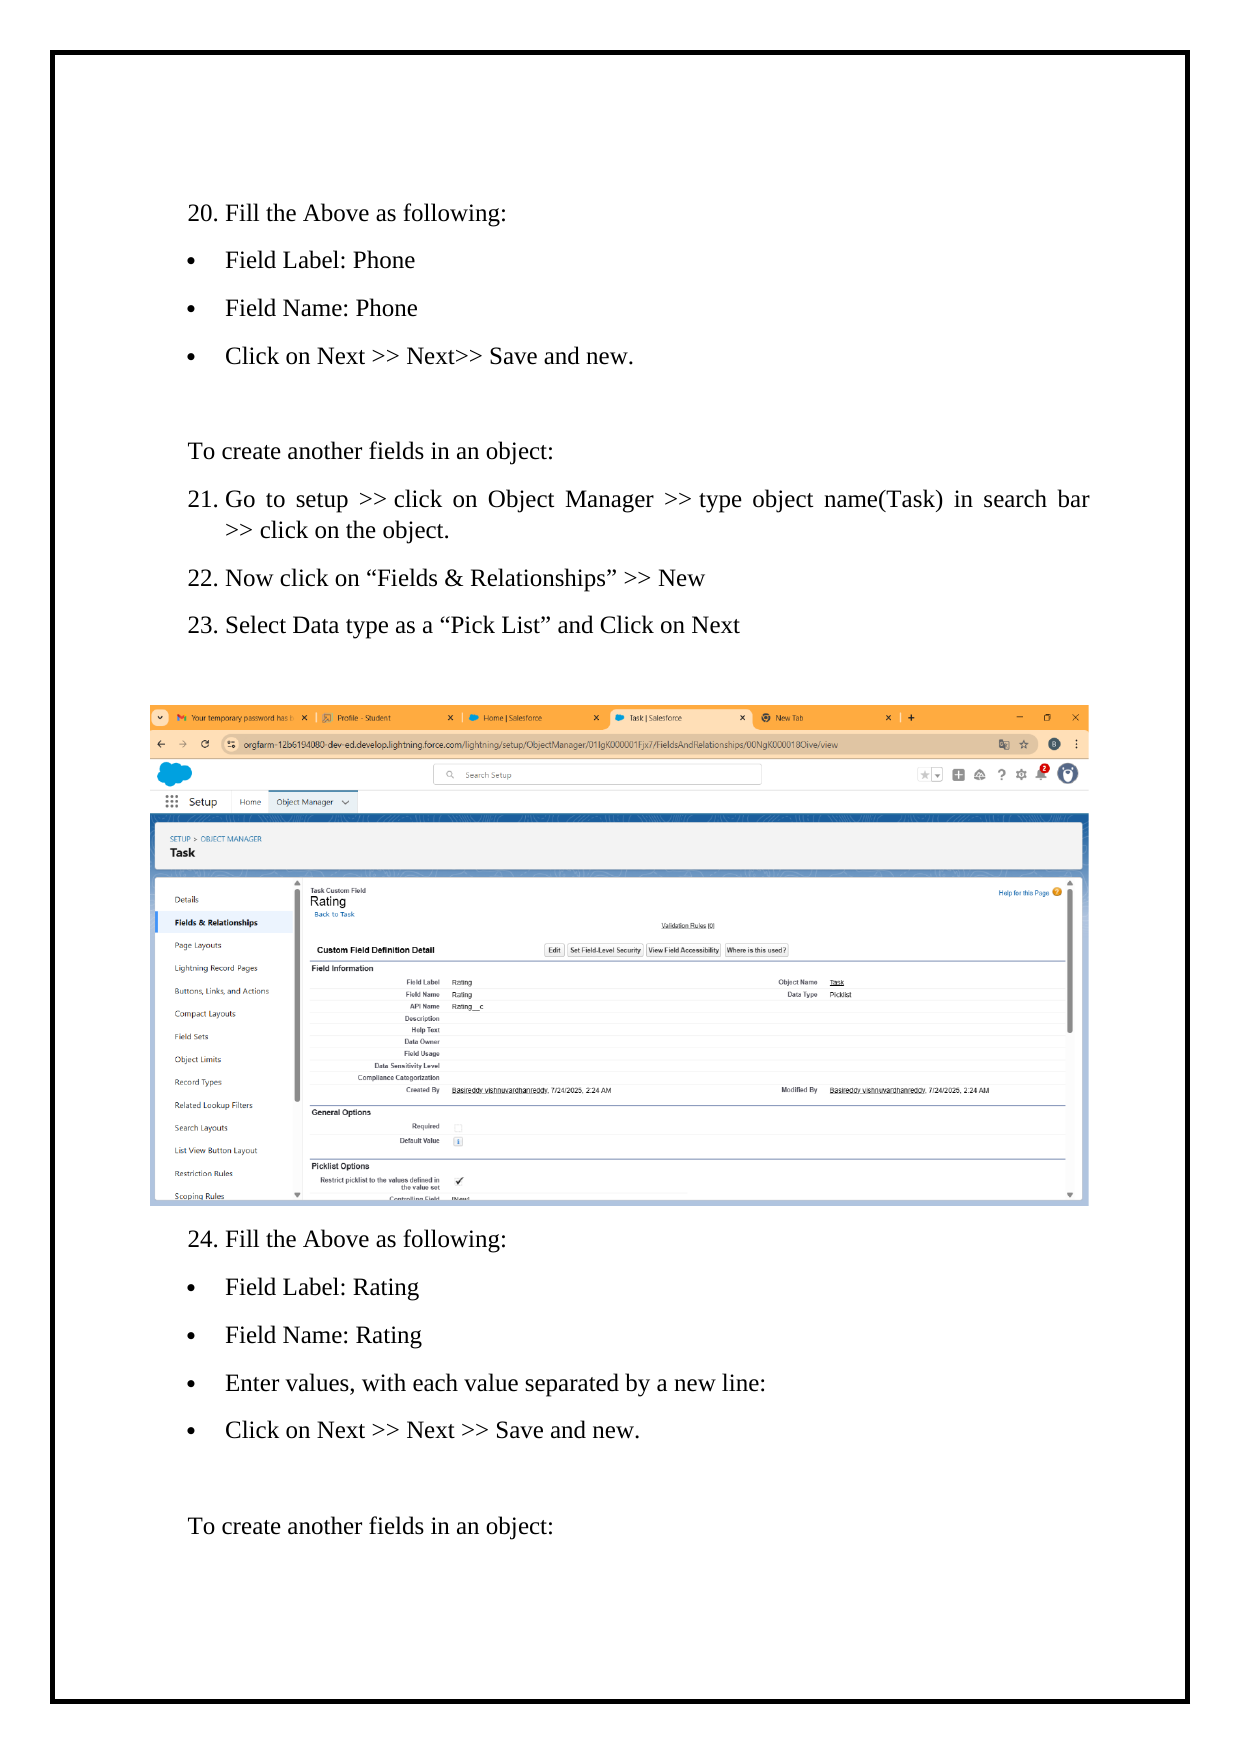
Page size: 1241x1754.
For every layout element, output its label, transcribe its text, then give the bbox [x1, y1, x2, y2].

list Field Label: Phone [187, 245, 1090, 274]
list Click on Next >> Next >> Save and new. [187, 1415, 1090, 1444]
list Fill the Above as following: [187, 1224, 1090, 1253]
list Select Data type as a “Pick List” and Click on Next [187, 610, 1090, 639]
list Click on Next >> Next>> Save and new. [187, 341, 1090, 369]
list Go to setup >> click on Object Manager >> type object name(Task) in search bar >> click on the object. [187, 484, 1090, 544]
text To create another fields in an object: [187, 436, 1090, 465]
list Now click on “Fields & Relationships” >> New [187, 563, 1090, 591]
list Field Name: Phone [187, 293, 1090, 322]
list Field Label: Rating [187, 1272, 1090, 1301]
list Enter values, with each value separated by a new line: [187, 1368, 1090, 1396]
list Fill the Above as following: [187, 198, 1090, 226]
picture [150, 705, 1089, 1206]
list Field Name: Rating [187, 1320, 1090, 1349]
text To create another fields in an object: [187, 1511, 1090, 1539]
